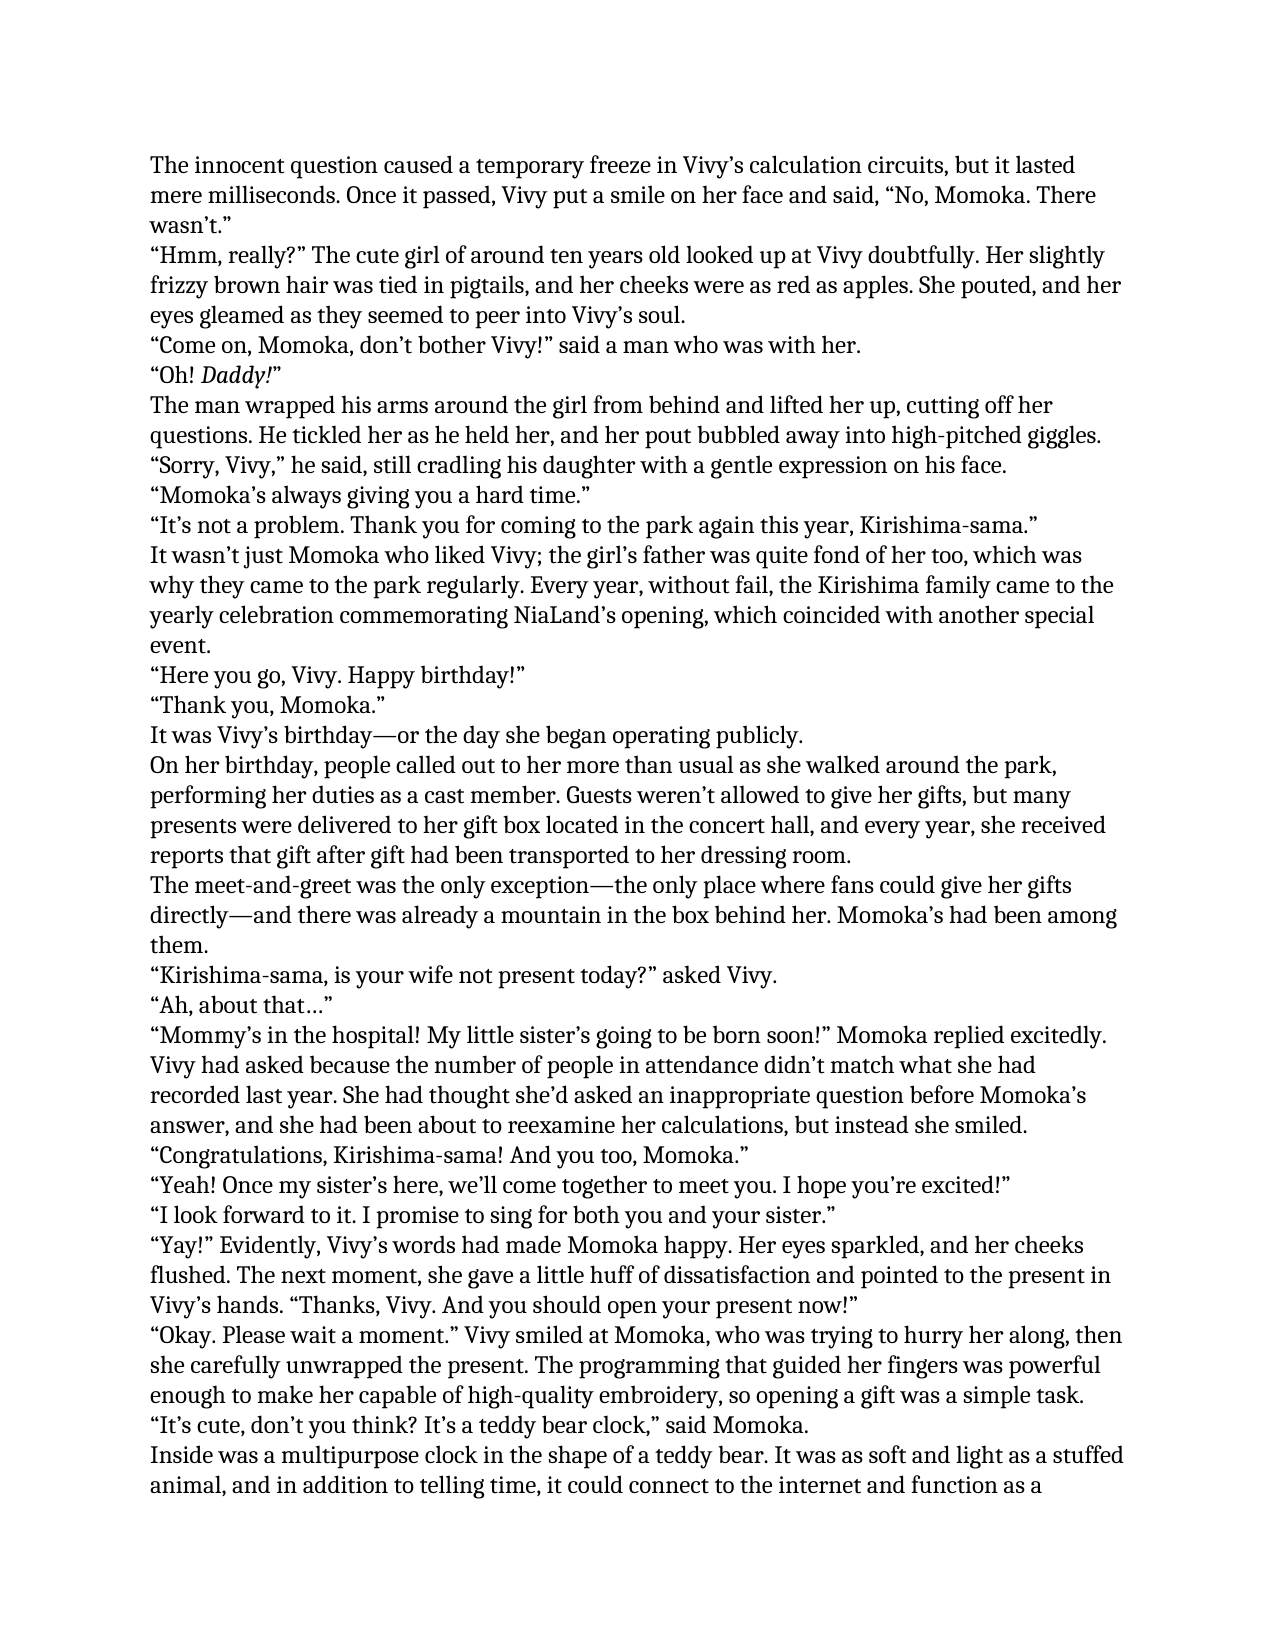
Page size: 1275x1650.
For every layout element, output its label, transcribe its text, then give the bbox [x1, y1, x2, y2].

text “Yeah! Once my sister’s here, we’ll come together to meet you. I hope you’re excited!” [150, 1170, 1125, 1200]
text It was Vivy’s birthday—or the day she began operating publicly. [150, 720, 1125, 750]
text “It’s not a problem. Thank you for coming to the park again this year, Kirishima-sama.” [150, 510, 1125, 540]
text The man wrapped his arms around the girl from behind and lifted her up, cutting off her questions. He tickled her as he held her, and her pout bubbled away into high-pitched giggles. [150, 390, 1125, 450]
text “Thank you, Momoka.” [150, 690, 1125, 720]
text “Kirishima-sama, is your wife not present today?” asked Vivy. [150, 960, 1125, 990]
text “Okay. Please wait a moment.” Vivy smiled at Momoka, who was trying to hurry her along, then she carefully unwrapped the present. The programming that guided her fingers was powerful enough to make her capable of high-quality embroidery, so opening a gift was a simple task. [150, 1320, 1125, 1410]
text “It’s cute, don’t you think? It’s a teddy bear clock,” said Momoka. [150, 1410, 1125, 1440]
text “Hmm, really?” The cute girl of around ten years old looked up at Vivy doubtfully. Her slightly frizzy brown hair was tied in pigtails, and her cheeks were as red as apples. She pouted, and her eyes gleamed as they seemed to peer into Vivy’s soul. [150, 240, 1125, 330]
text “Oh! Daddy!” [150, 360, 1125, 390]
text “Come on, Momoka, don’t bother Vivy!” said a man who was with her. [150, 330, 1125, 360]
text “Ah, about that…” [150, 990, 1125, 1020]
text “Mommy’s in the hospital! My little sister’s going to be born soon!” Momoka replied excitedly. [150, 1020, 1125, 1050]
text “I look forward to it. I promise to sing for both you and your sister.” [150, 1200, 1125, 1230]
text It wasn’t just Momoka who liked Vivy; the girl’s father was quite fond of her too, which was why they came to the park regularly. Every year, without fail, the Kirishima family came to the yearly celebration commemorating NiaLand’s opening, which coincided with another special event. [150, 540, 1125, 660]
text The meet-and-greet was the only exception—the only place where fans could give her gifts directly—and there was already a mountain in the box behind her. Momoka’s had been among them. [150, 870, 1125, 960]
text “Here you go, Vivy. Happy birthday!” [150, 660, 1125, 690]
text The innocent question caused a temporary freeze in Vivy’s calculation circuits, but it lasted mere milliseconds. Once it passed, Vivy put a smile on her face and said, “No, Momoka. There wasn’t.” [150, 150, 1125, 240]
text On her birthday, people called out to her more than usual as she walked around the park, performing her duties as a cast member. Guests weren’t allowed to give her gifts, but many presents were delivered to her gift box located in the concert hall, and every year, she received reports that gift after gift had been transported to her dressing room. [150, 750, 1125, 870]
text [150, 1440, 1125, 1500]
text “Sorry, Vivy,” he said, still cradling his daughter with a gentle expression on his face. “Momoka’s always giving you a hard time.” [150, 450, 1125, 510]
text Vivy had asked because the number of people in attendance didn’t match what she had recorded last year. She had thought she’d asked an inappropriate question before Momoka’s answer, and she had been about to reexamine her calculations, but instead she smiled. “Congratulations, Kirishima-sama! And you too, Momoka.” [150, 1050, 1125, 1170]
text “Yay!” Evidently, Vivy’s words had made Momoka happy. Her eyes sparkled, and her cheeks flushed. The next moment, she gave a little huff of dissatisfaction and pointed to the present in Vivy’s hands. “Thanks, Vivy. And you should open your present now!” [150, 1230, 1125, 1320]
